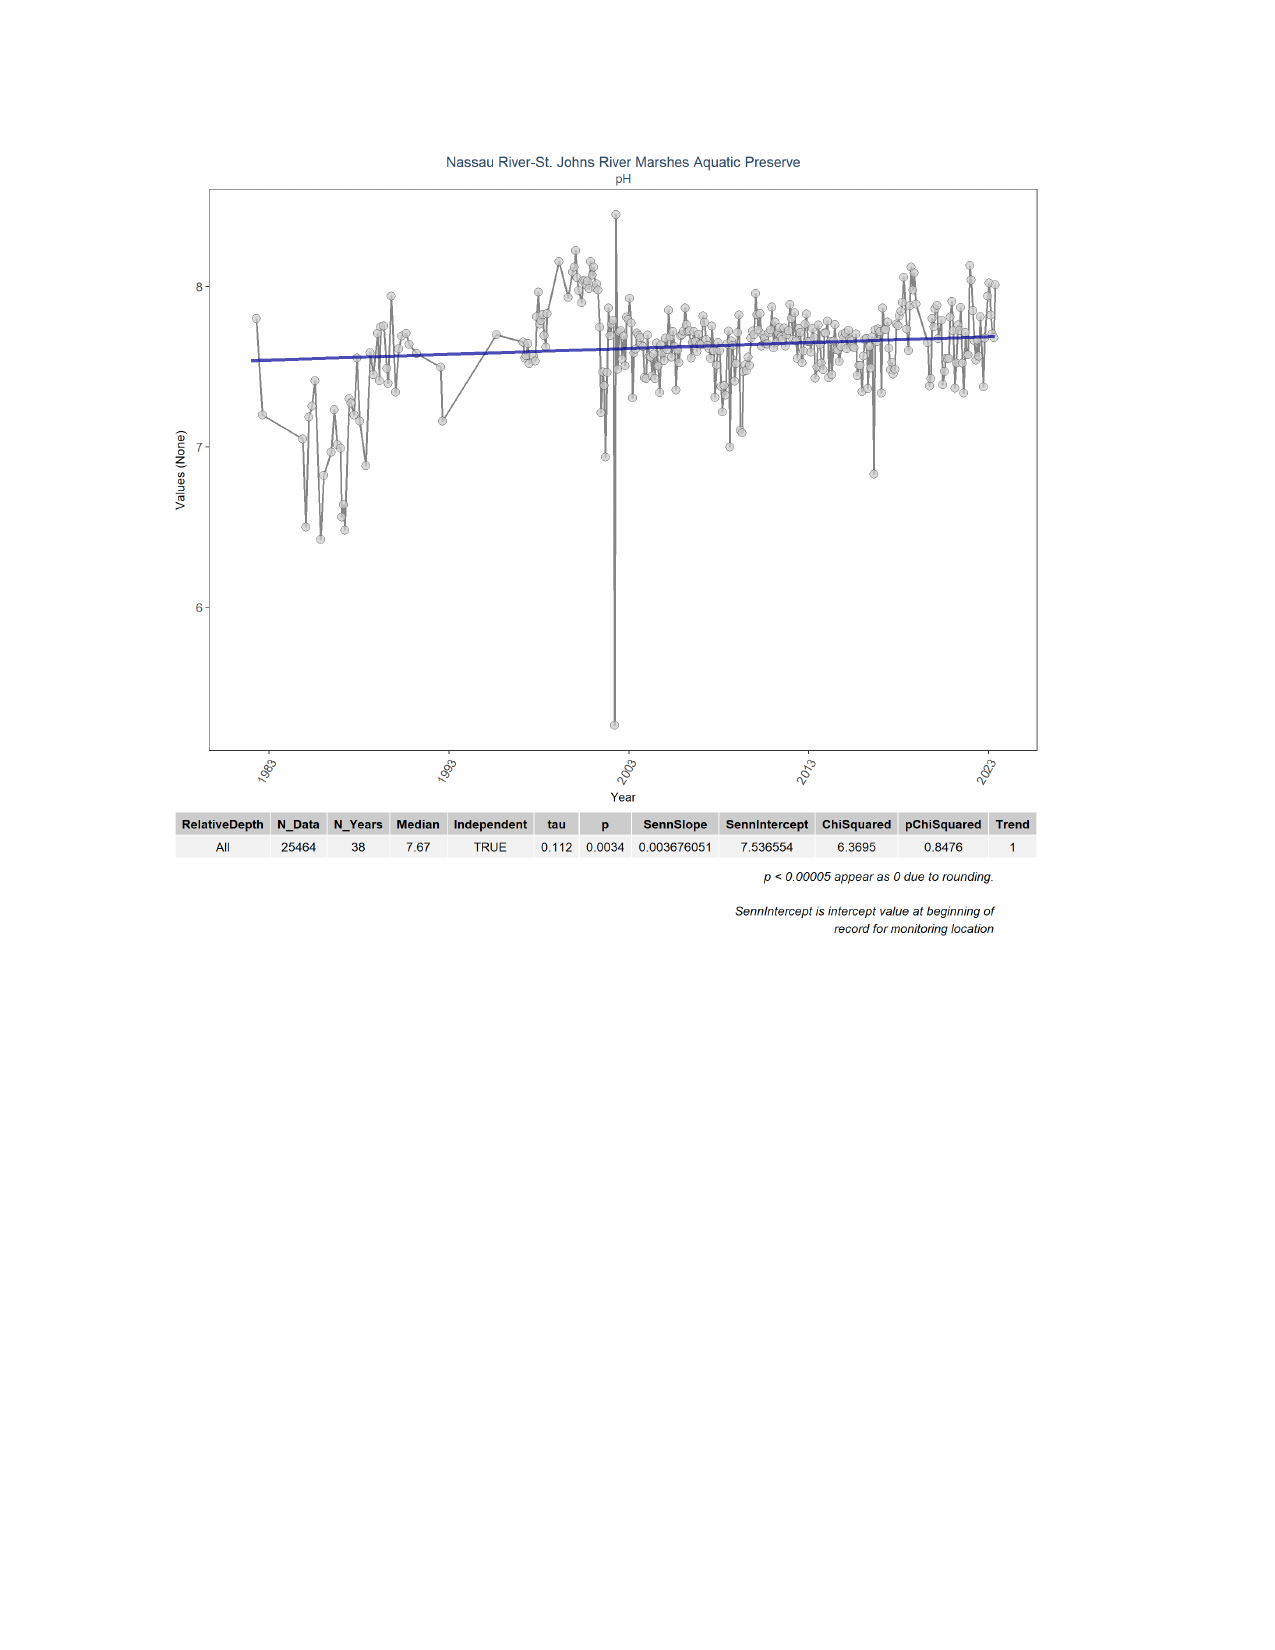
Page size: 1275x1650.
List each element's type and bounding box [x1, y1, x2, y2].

picture [168, 150, 1044, 938]
